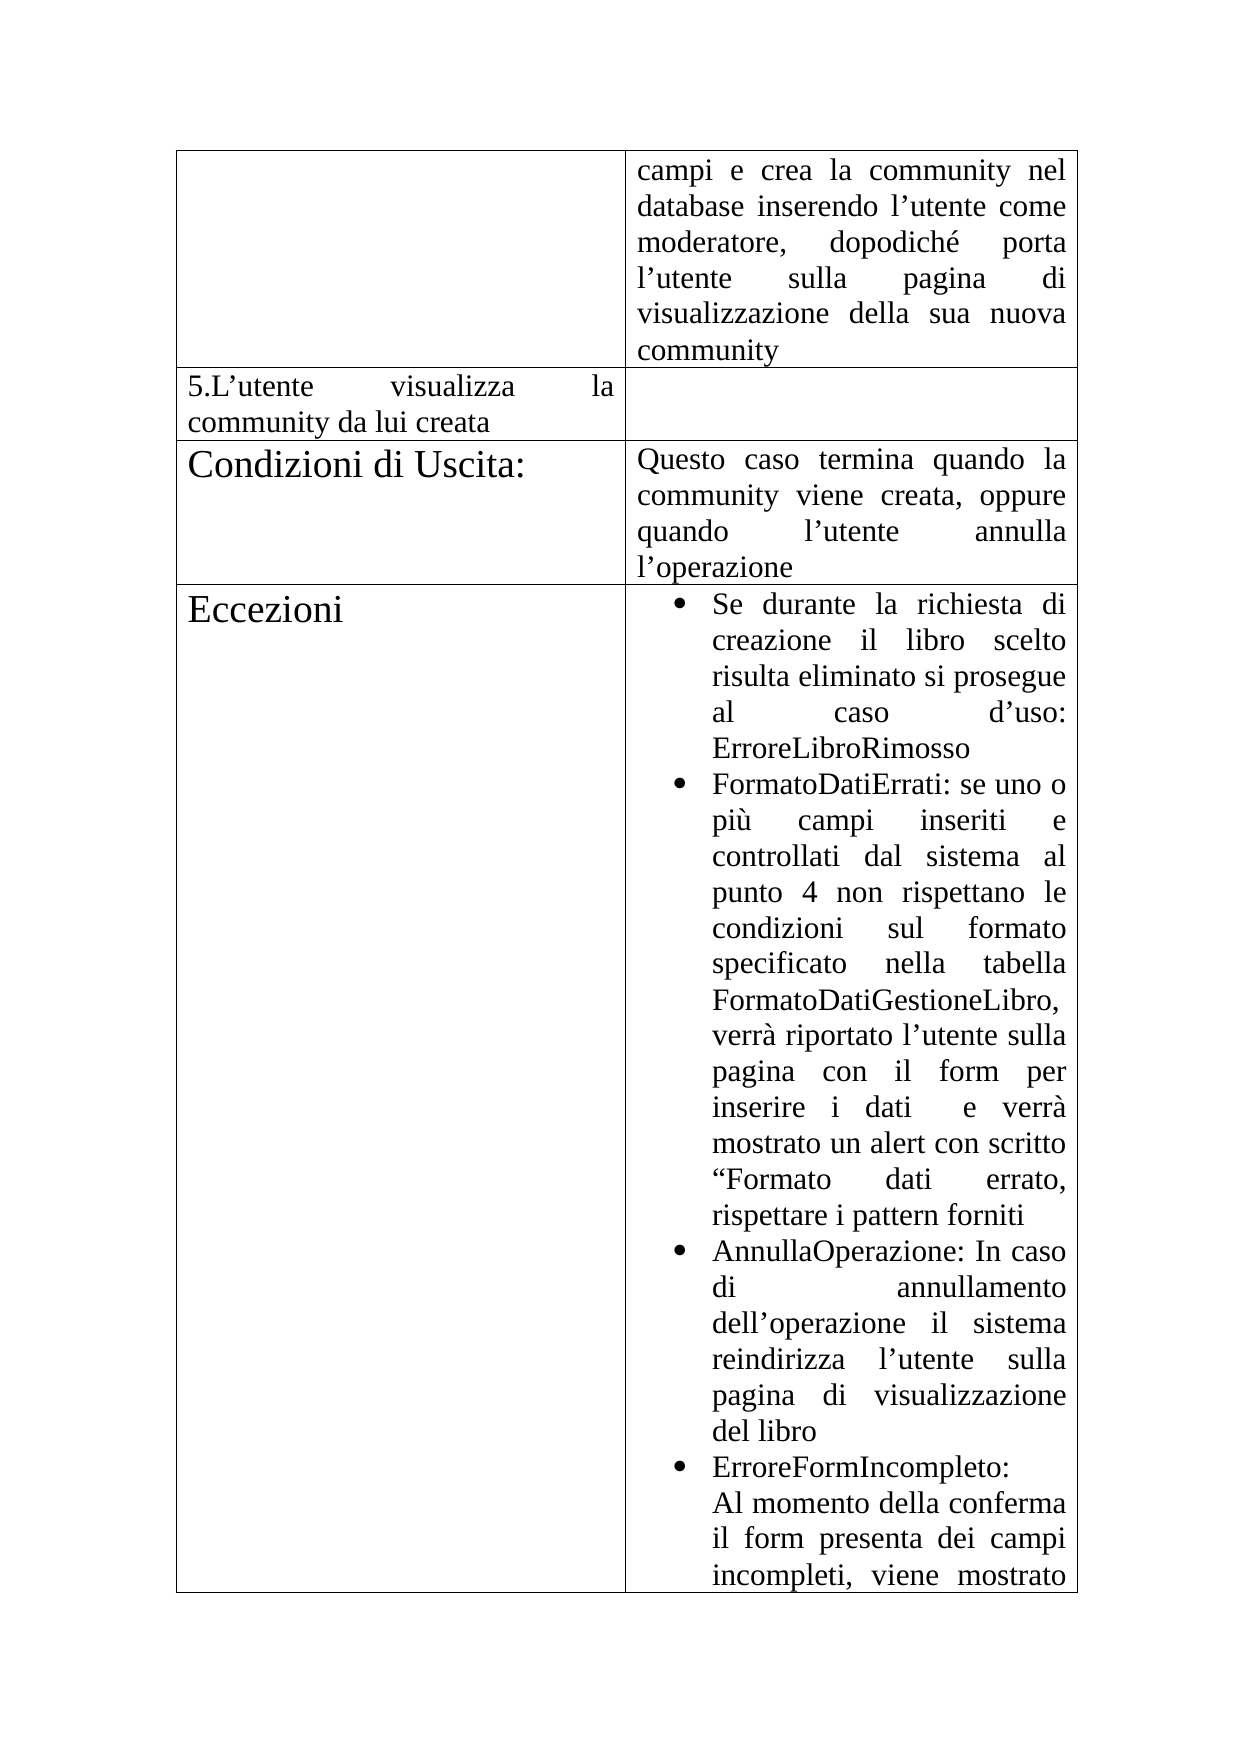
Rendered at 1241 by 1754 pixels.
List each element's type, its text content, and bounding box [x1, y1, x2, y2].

table_cell Condizioni di Uscita: [177, 441, 625, 584]
table_cell Questo caso termina quando la community viene creata, oppure quando l’utente annulla l’operazione [626, 441, 1077, 584]
table_cell [177, 151, 625, 367]
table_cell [626, 151, 1077, 367]
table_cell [626, 585, 1077, 1592]
table_cell [626, 368, 1077, 439]
table_cell 5.L’utente visualizza la community da lui creata [177, 368, 625, 439]
table_cell Eccezioni [177, 585, 625, 1592]
